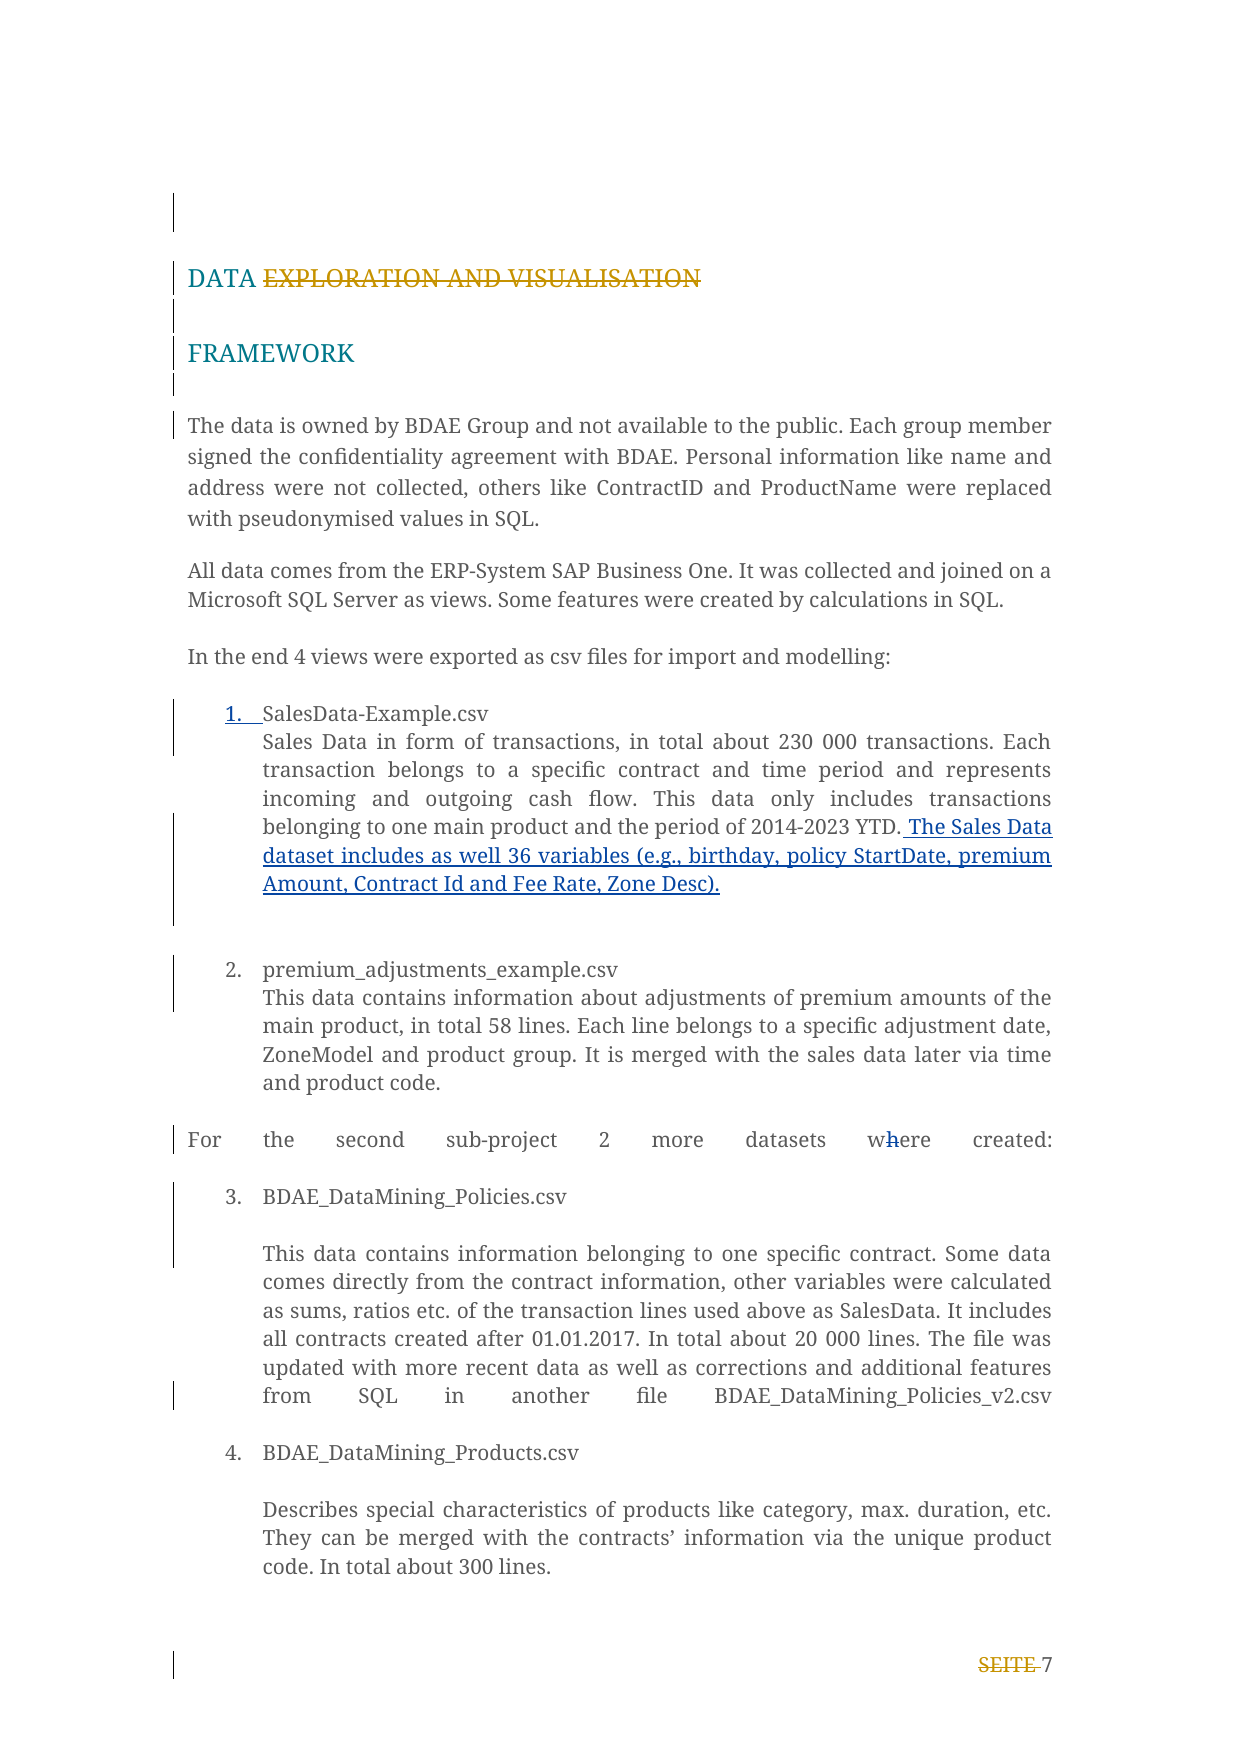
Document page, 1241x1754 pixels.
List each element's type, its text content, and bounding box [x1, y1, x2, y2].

list Describes special characteristics of products like category, max. duration, etc. They can be merged with the contracts’ information via the unique product code. In total about 300 lines. [262, 1495, 1053, 1580]
text For the second sub-project 2 more datasets were created: [187, 1125, 1053, 1182]
list BDAE_DataMining_Policies.csv This data contains information belonging to one specific contract. Some data comes directly from the contract information, other variables were calculated as sums, ratios etc. of the transaction lines used above as SalesData. It includes all contracts created after 01.01.2017. In total about 20 000 lines. The file was updated with more recent data as well as corrections and additional features from SQL in another file BDAE_DataMining_Policies_v2.csv [225, 1182, 1053, 1438]
list premium_adjustments_example.csv This data contains information about adjustments of premium amounts of the main product, in total 58 lines. Each line belongs to a specific adjustment date, ZoneModel and product group. It is merged with the sales data later via time and product code. [225, 955, 1053, 1097]
list SalesData-Example.csv Sales Data in form of transactions, in total about 230 000 transactions. Each transaction belongs to a specific contract and time period and represents incoming and outgoing cash flow. This data only includes transactions belonging to one main product and the period of 2014-2023 YTD. [225, 699, 1053, 898]
text In the end 4 views were exported as csv files for import and modelling: [187, 642, 1053, 670]
subtitle Data [187, 261, 1053, 295]
list The data is owned by BDAE Group and not available to the public. Each group member signed the confidentiality agreement with BDAE. Personal information like name and address were not collected, others like ContractID and ProductName were replaced with pseudonymised values in SQL. [187, 411, 1053, 533]
text All data comes from the ERP-System SAP Business One. It was collected and joined on a Microsoft SQL Server as views. Some features were created by calculations in SQL. [187, 557, 1053, 613]
list BDAE_DataMining_Products.csv [225, 1438, 1053, 1495]
subtitle Framework [187, 336, 1053, 370]
